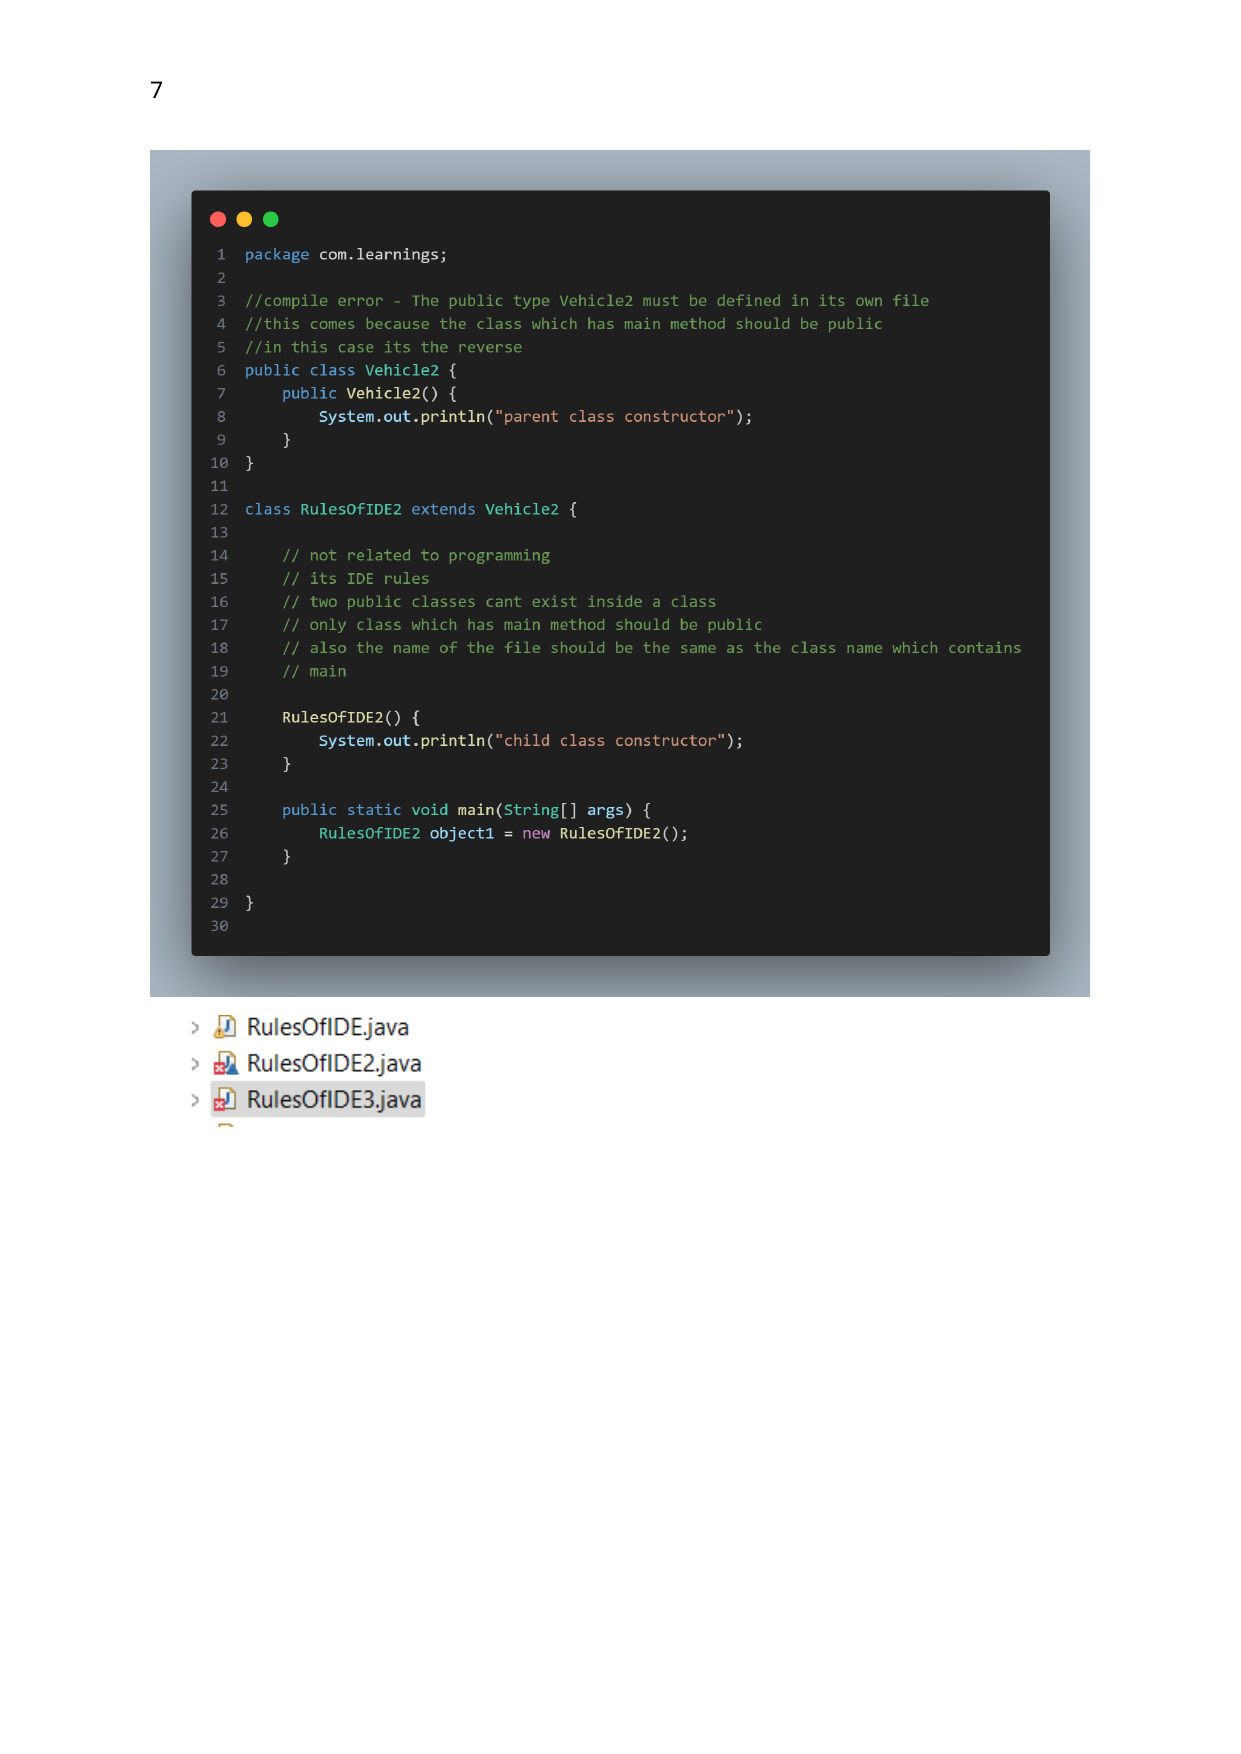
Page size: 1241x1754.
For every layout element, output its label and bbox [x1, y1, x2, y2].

picture [150, 1015, 449, 1127]
picture [150, 150, 1091, 997]
